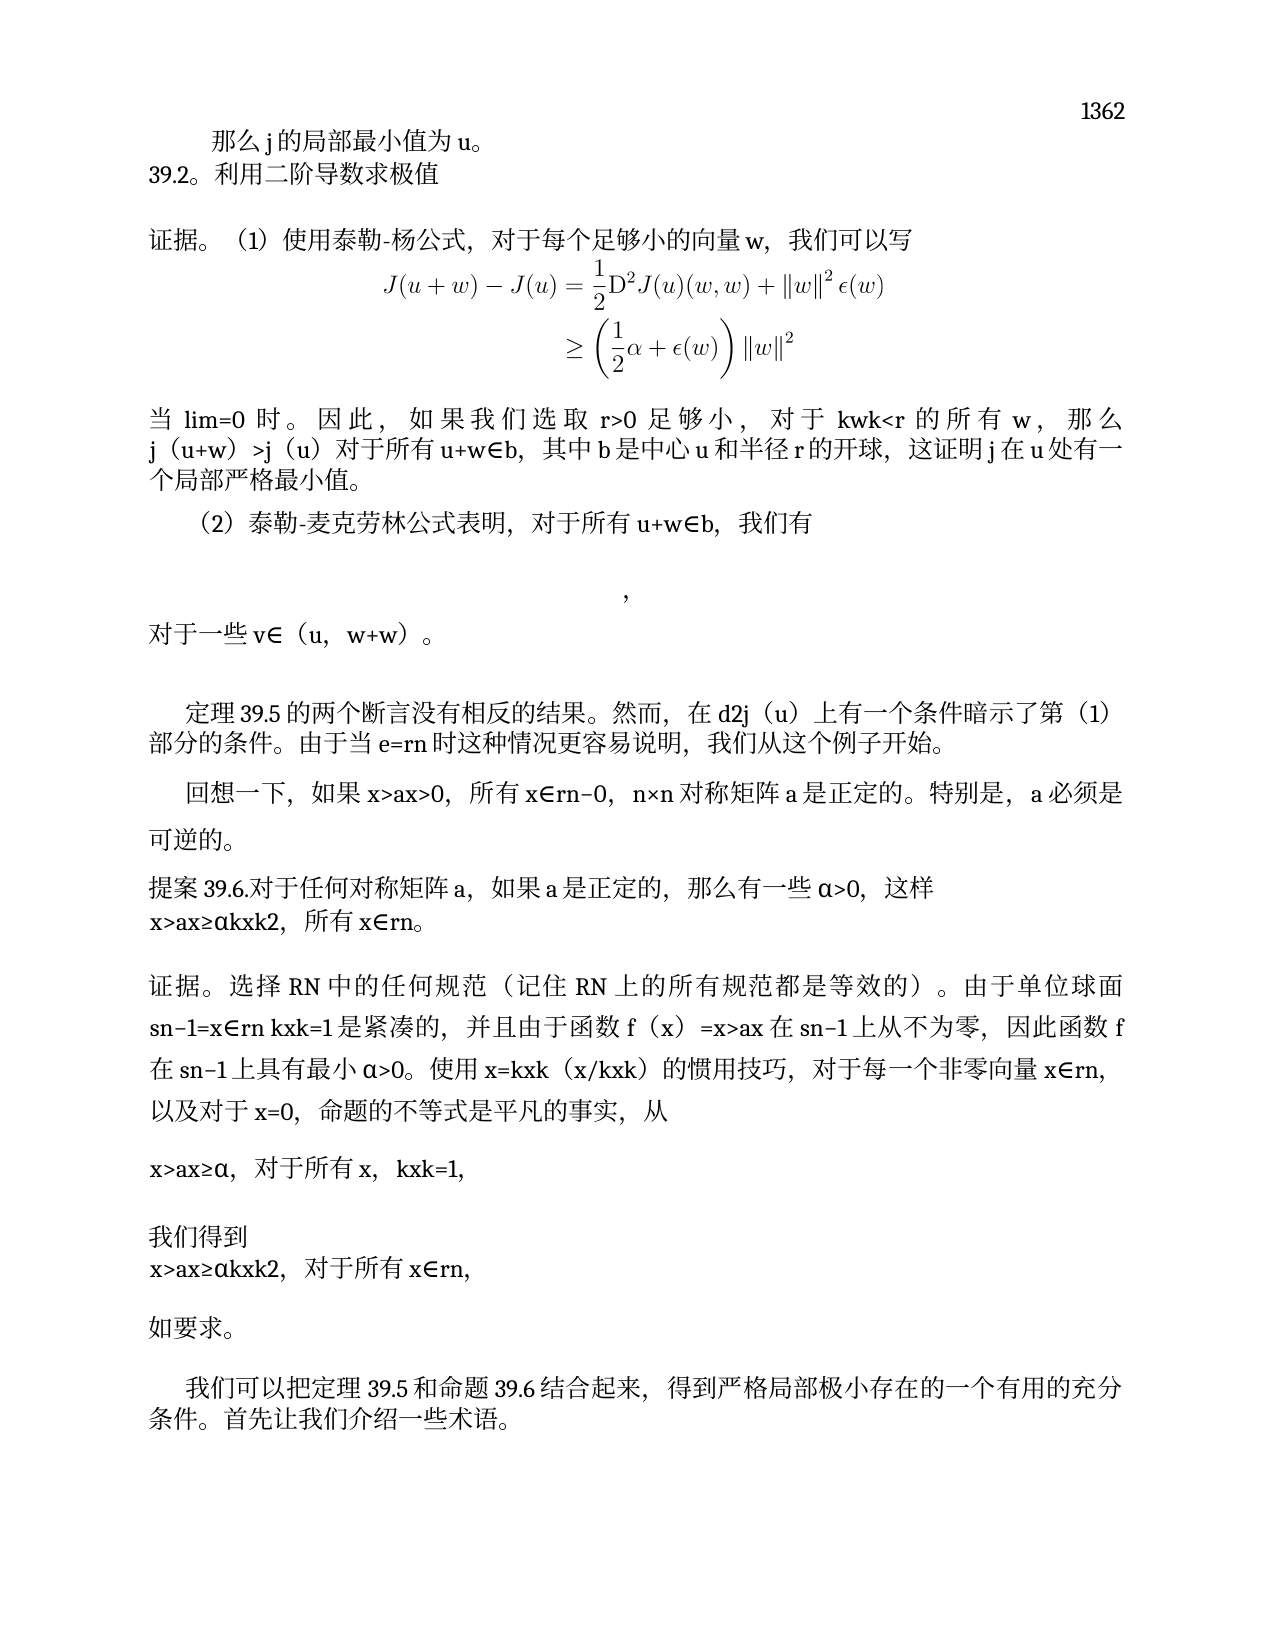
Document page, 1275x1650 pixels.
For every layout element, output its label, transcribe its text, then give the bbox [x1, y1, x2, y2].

text 那么j的局部最小值为u。 [211, 128, 1125, 157]
text 定理39.5的两个断言没有相反的结果。然而，在d2j（u）上有一个条件暗示了第（1）部分的条件。由于当e=rn时这种情况更容易说明，我们从这个例子开始。 [148, 699, 1124, 759]
text ， [274, 576, 996, 604]
text 提案39.6.对于任何对称矩阵a，如果a是正定的，那么有一些α>0，这样 [148, 875, 1125, 904]
text 如要求。 [148, 1315, 1125, 1343]
text 回想一下，如果x>ax>0，所有x∈rn−0，n×n对称矩阵a是正定的。特别是，a必须是可逆的。 [148, 780, 1124, 856]
text 证据。（1）使用泰勒-杨公式，对于每个足够小的向量w，我们可以写 [148, 227, 1124, 256]
text 39.2。利用二阶导数求极值 [148, 161, 1125, 189]
text 我们可以把定理39.5和命题39.6结合起来，得到严格局部极小存在的一个有用的充分条件。首先让我们介绍一些术语。 [148, 1375, 1124, 1434]
text x>ax≥αkxk2，所有x∈rn。 [150, 907, 1125, 936]
text x>ax≥αkxk2，对于所有x∈rn， [150, 1255, 1125, 1284]
text （2）泰勒-麦克劳林公式表明，对于所有u+w∈b，我们有 [187, 510, 1124, 539]
text 证据。选择RN中的任何规范（记住RN上的所有规范都是等效的）。由于单位球面sn−1=x∈rn kxk=1是紧凑的，并且由于函数f（x）=x>ax在sn−1上从不为零，因此函数f在sn−1上具有最小α>0。使用x=kxk（x/kxk）的惯用技巧，对于每一个非零向量x∈rn，以及对于x=0，命题的不等式是平凡的事实，从 [148, 972, 1124, 1126]
text 对于一些v∈（u，w+w）。 [148, 621, 1125, 650]
picture [383, 258, 883, 379]
text 当lim=0时。因此，如果我们选取r>0足够小，对于kwk<r的所有w，那么j（u+w）>j（u）对于所有u+w∈b，其中b是中心u和半径r的开球，这证明j在u处有一个局部严格最小值。 [148, 406, 1124, 496]
text 我们得到 [148, 1224, 1124, 1253]
text x>ax≥α，对于所有x，kxk=1， [150, 1154, 1125, 1183]
